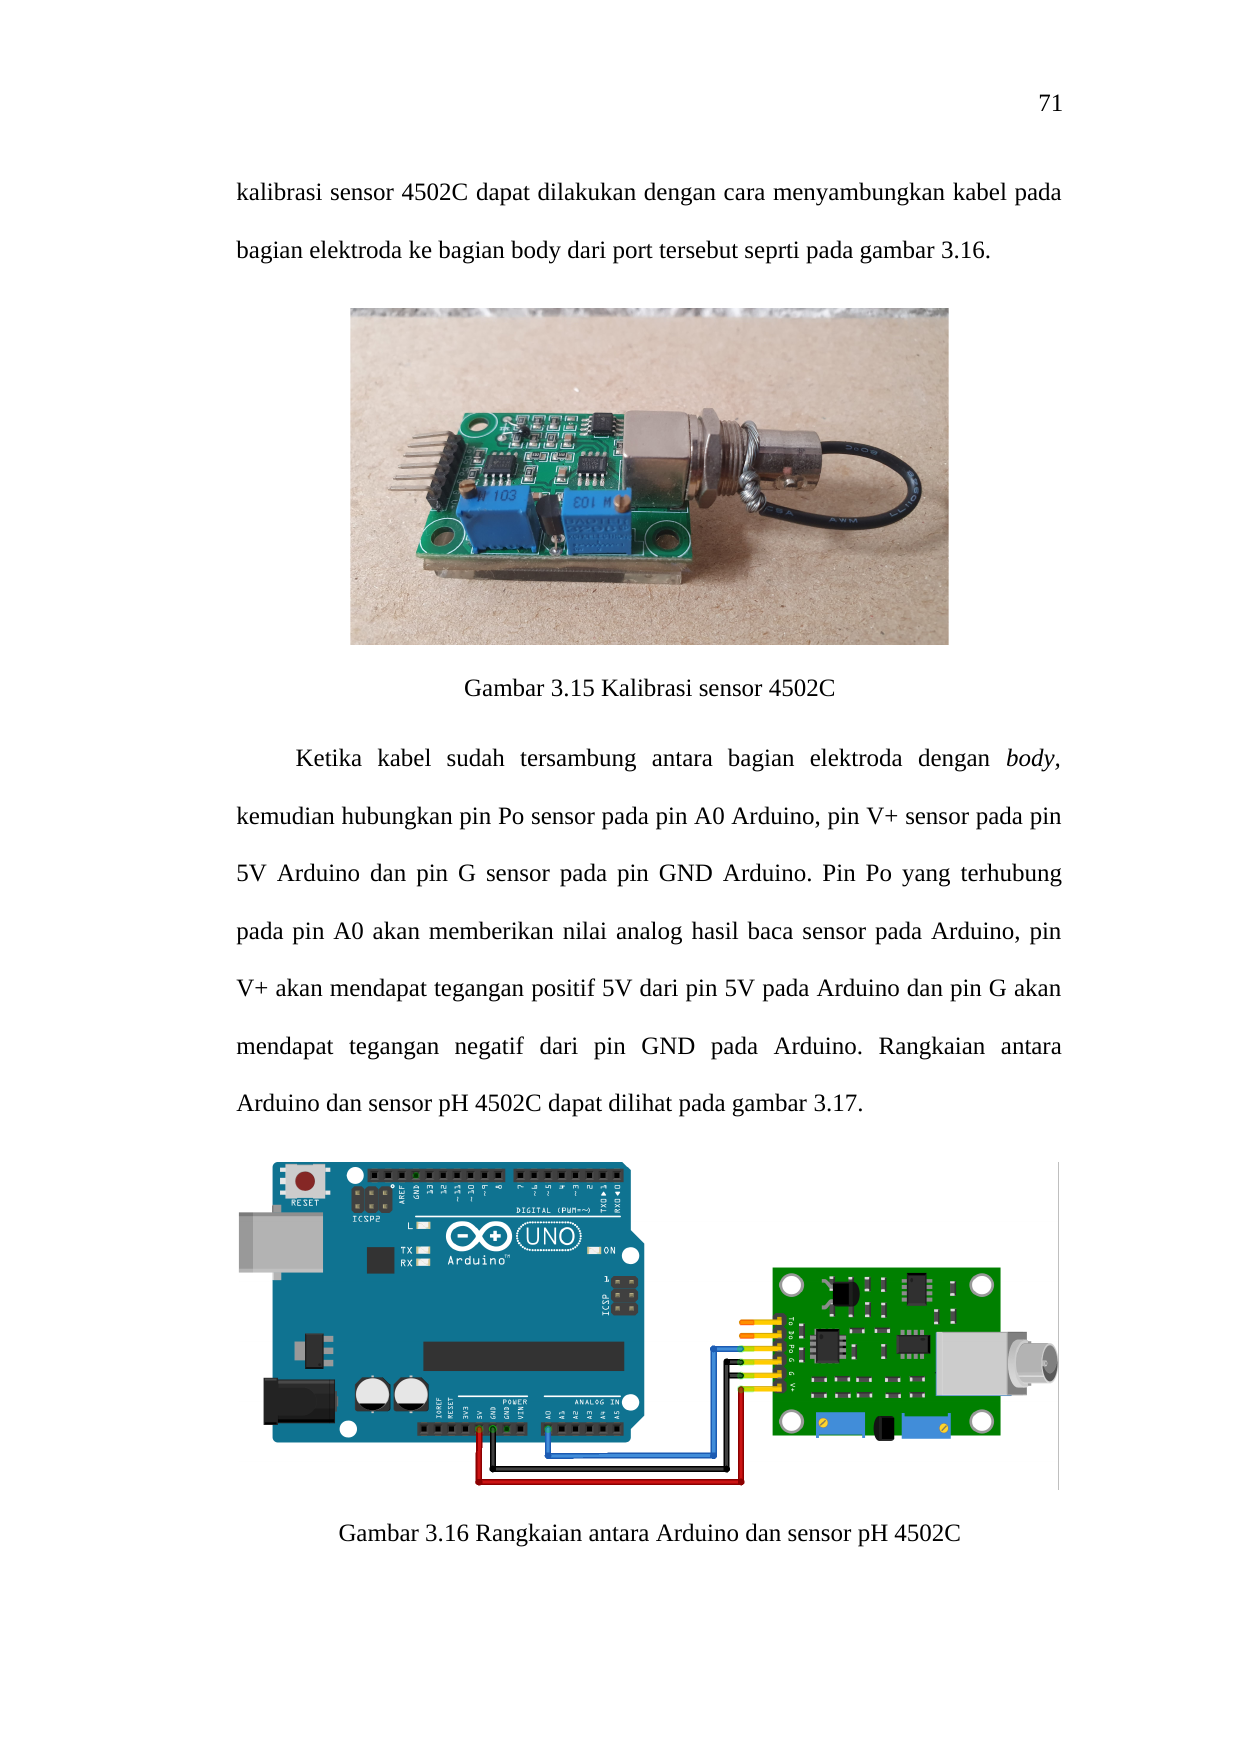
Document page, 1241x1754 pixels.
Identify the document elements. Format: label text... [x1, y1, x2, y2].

picture [350, 308, 949, 645]
picture [238, 1162, 1061, 1490]
text Ketika kabel sudah tersambung antara bagian elektroda dengan body, kemudian hubungkan pin Po sensor pada pin A0 Arduino, pin V+ sensor pada pin 5V Arduino dan pin G sensor pada pin GND Arduino. Pin Po yang terhubung pada pin A0 akan memberikan nilai analog hasil baca sensor pada Arduino, pin V+ akan mendapat tegangan positif 5V dari pin 5V pada Arduino dan pin G akan mendapat tegangan negatif dari pin GND pada Arduino. Rangkaian antara Arduino dan sensor pH 4502C dapat dilihat pada gambar 3.17. [236, 743, 1063, 1117]
text Gambar 3.16 Rangkaian antara Arduino dan sensor pH 4502C [236, 1518, 1063, 1547]
text Gambar 3.15 Kalibrasi sensor 4502C [236, 673, 1063, 702]
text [236, 177, 1063, 263]
